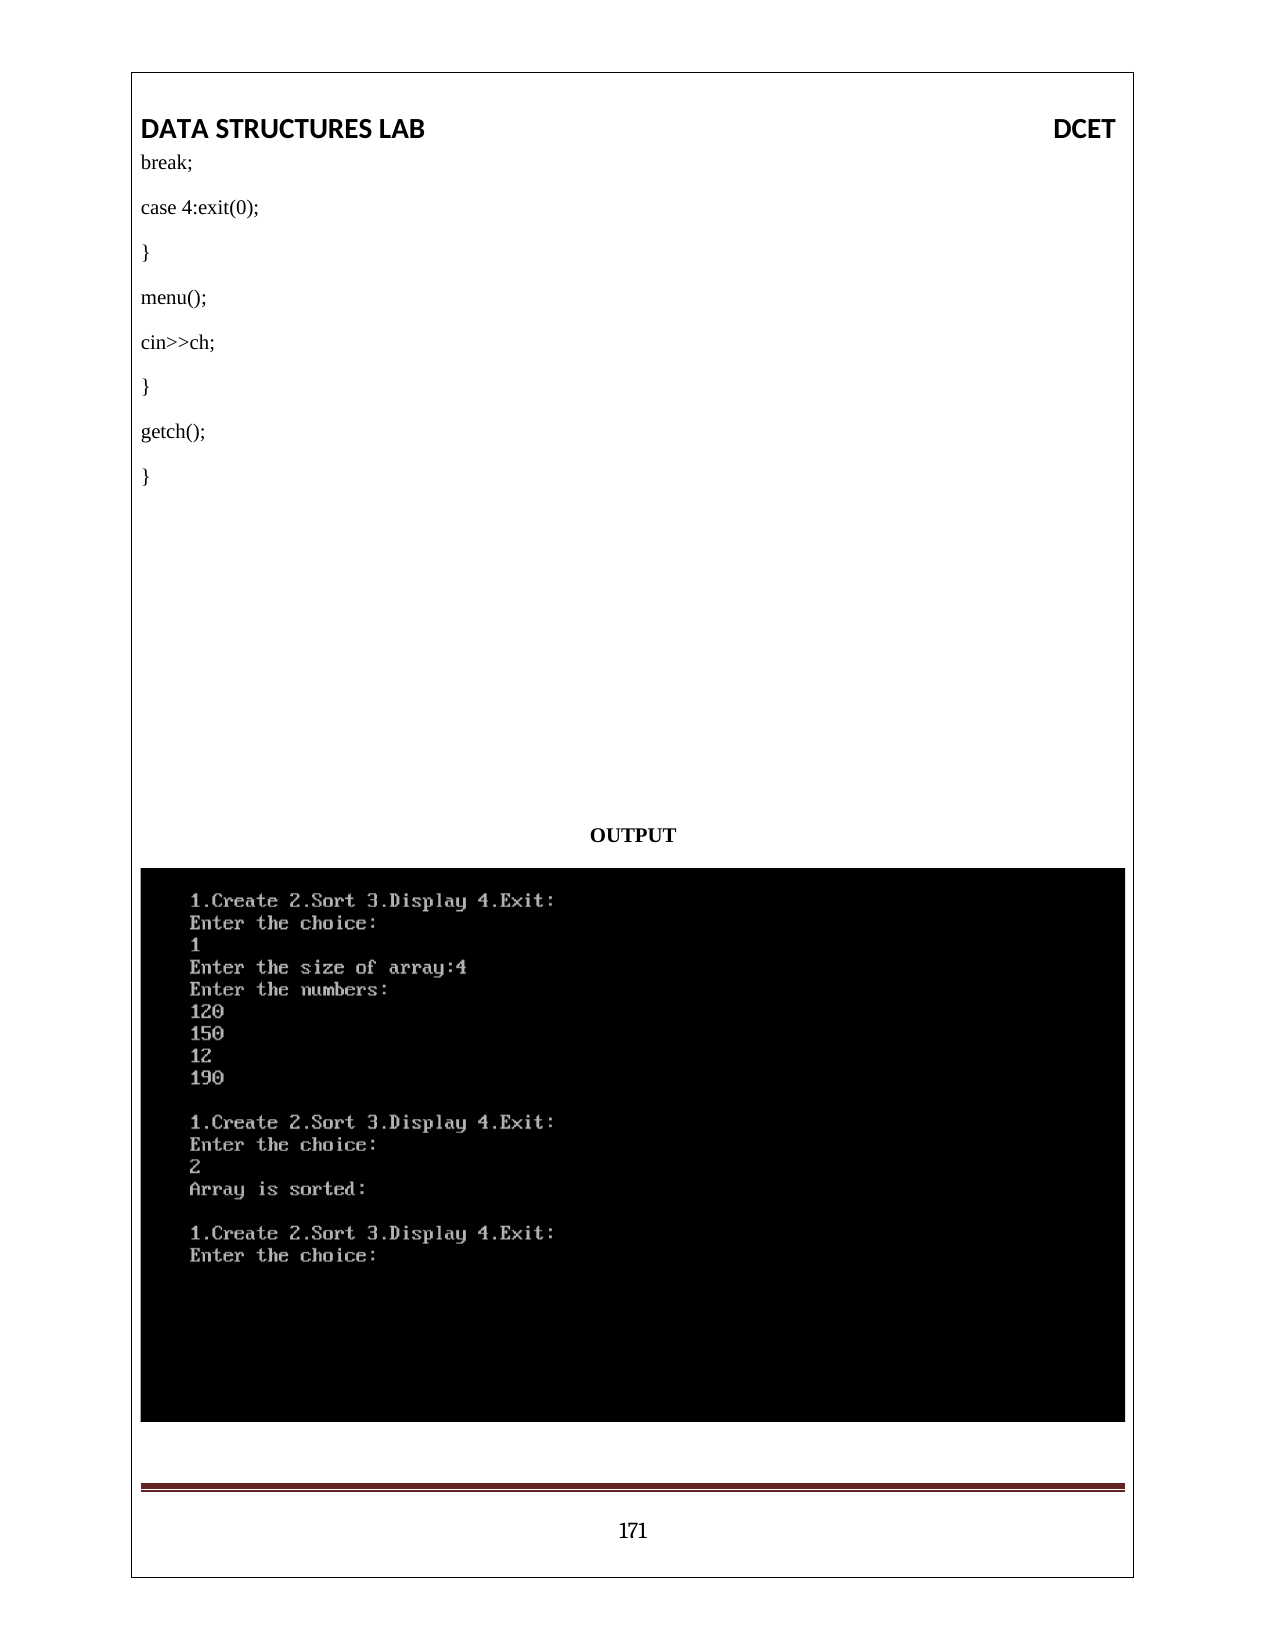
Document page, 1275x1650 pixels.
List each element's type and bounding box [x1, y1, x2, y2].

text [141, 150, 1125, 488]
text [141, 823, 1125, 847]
picture [140, 868, 1125, 1422]
